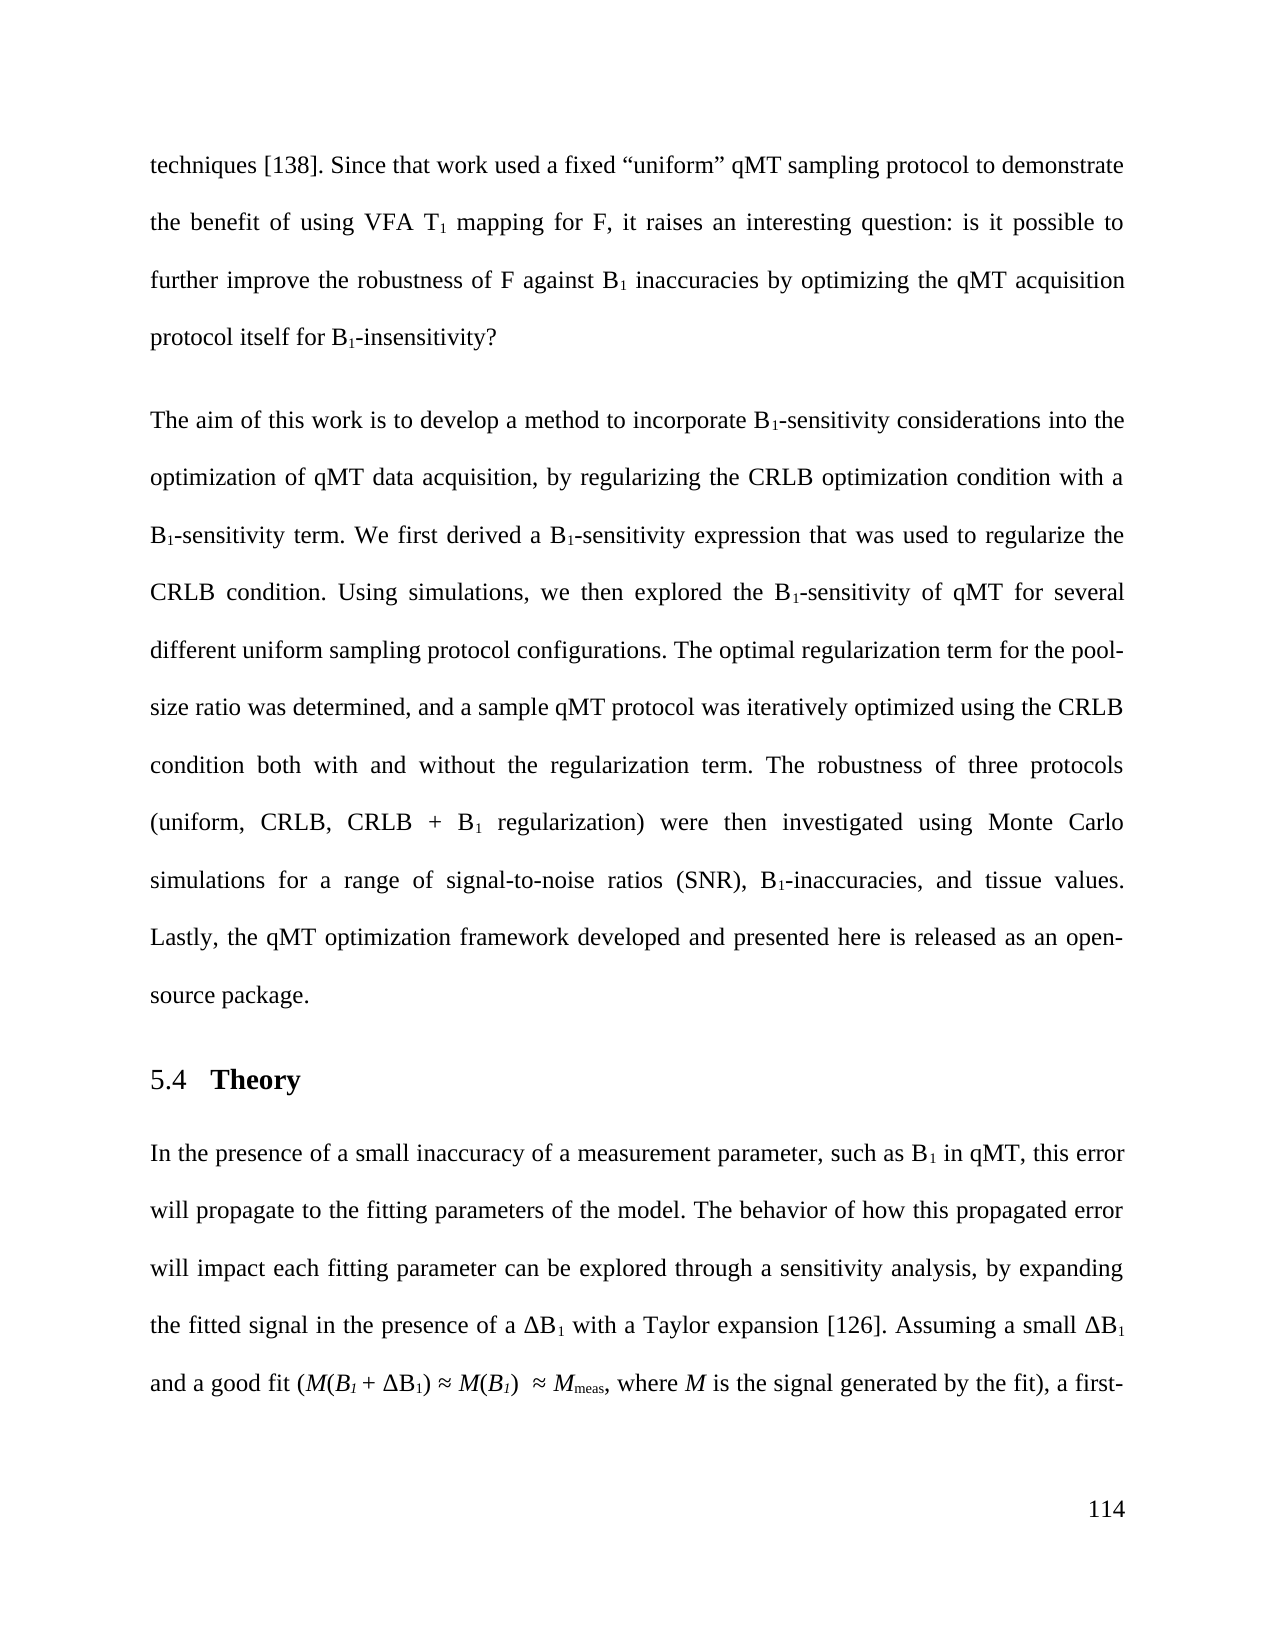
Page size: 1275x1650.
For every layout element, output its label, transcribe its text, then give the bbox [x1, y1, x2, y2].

text The aim of this work is to develop a method to incorporate B1-sensitivity considerations into the optimization of qMT data acquisition, by regularizing the CRLB optimization condition with a B1-sensitivity term. We first derived a B1-sensitivity expression that was used to regularize the CRLB condition. Using simulations, we then explored the B1-sensitivity of qMT for several different uniform sampling protocol configurations. The optimal regularization term for the pool-size ratio was determined, and a sample qMT protocol was iteratively optimized using the CRLB condition both with and without the regularization term. The robustness of three protocols (uniform, CRLB, CRLB + B1 regularization) were then investigated using Monte Carlo simulations for a range of signal-to-noise ratios (SNR), B1-inaccuracies, and tissue values. Lastly, the qMT optimization framework developed and presented here is released as an open-source package. [150, 405, 1125, 1009]
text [150, 1138, 1125, 1397]
subtitle Theory [150, 1062, 1125, 1096]
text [150, 150, 1125, 351]
